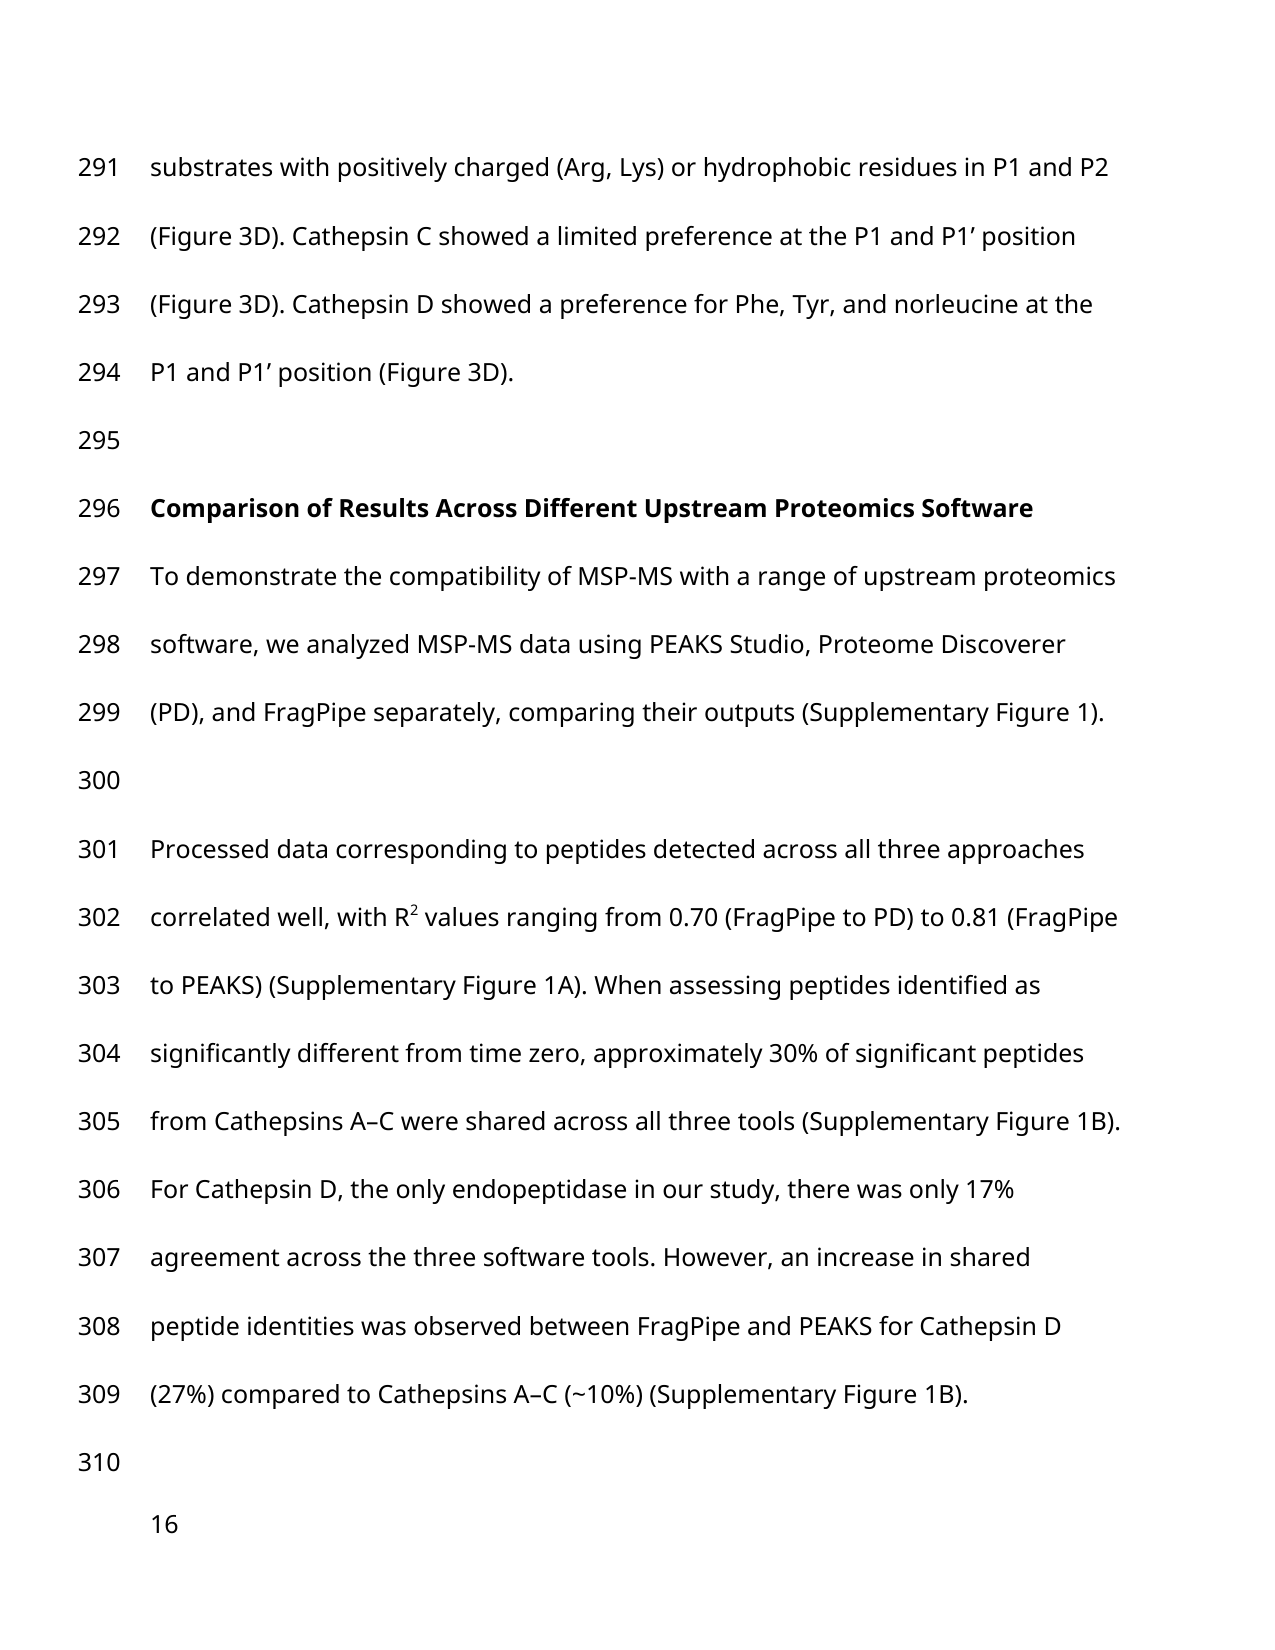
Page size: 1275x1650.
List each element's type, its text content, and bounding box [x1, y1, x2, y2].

text Processed data corresponding to peptides detected across all three approaches correlated well, with R2 values ranging from 0.70 (FragPipe to PD) to 0.81 (FragPipe to PEAKS) (Supplementary Figure 1A). When assessing peptides identified as significantly different from time zero, approximately 30% of significant peptides from Cathepsins A–C were shared across all three tools (Supplementary Figure 1B). For Cathepsin D, the only endopeptidase in our study, there was only 17% agreement across the three software tools. However, an increase in shared peptide identities was observed between FragPipe and PEAKS for Cathepsin D (27%) compared to Cathepsins A–C (~10%) (Supplementary Figure 1B). [150, 831, 1125, 1410]
text Comparison of Results Across Different Upstream Proteomics Software [150, 491, 1125, 525]
text To demonstrate the compatibility of MSP-MS with a range of upstream proteomics software, we analyzed MSP-MS data using PEAKS Studio, Proteome Discoverer (PD), and FragPipe separately, comparing their outputs (Supplementary Figure 1). [150, 559, 1125, 729]
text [150, 150, 1125, 388]
